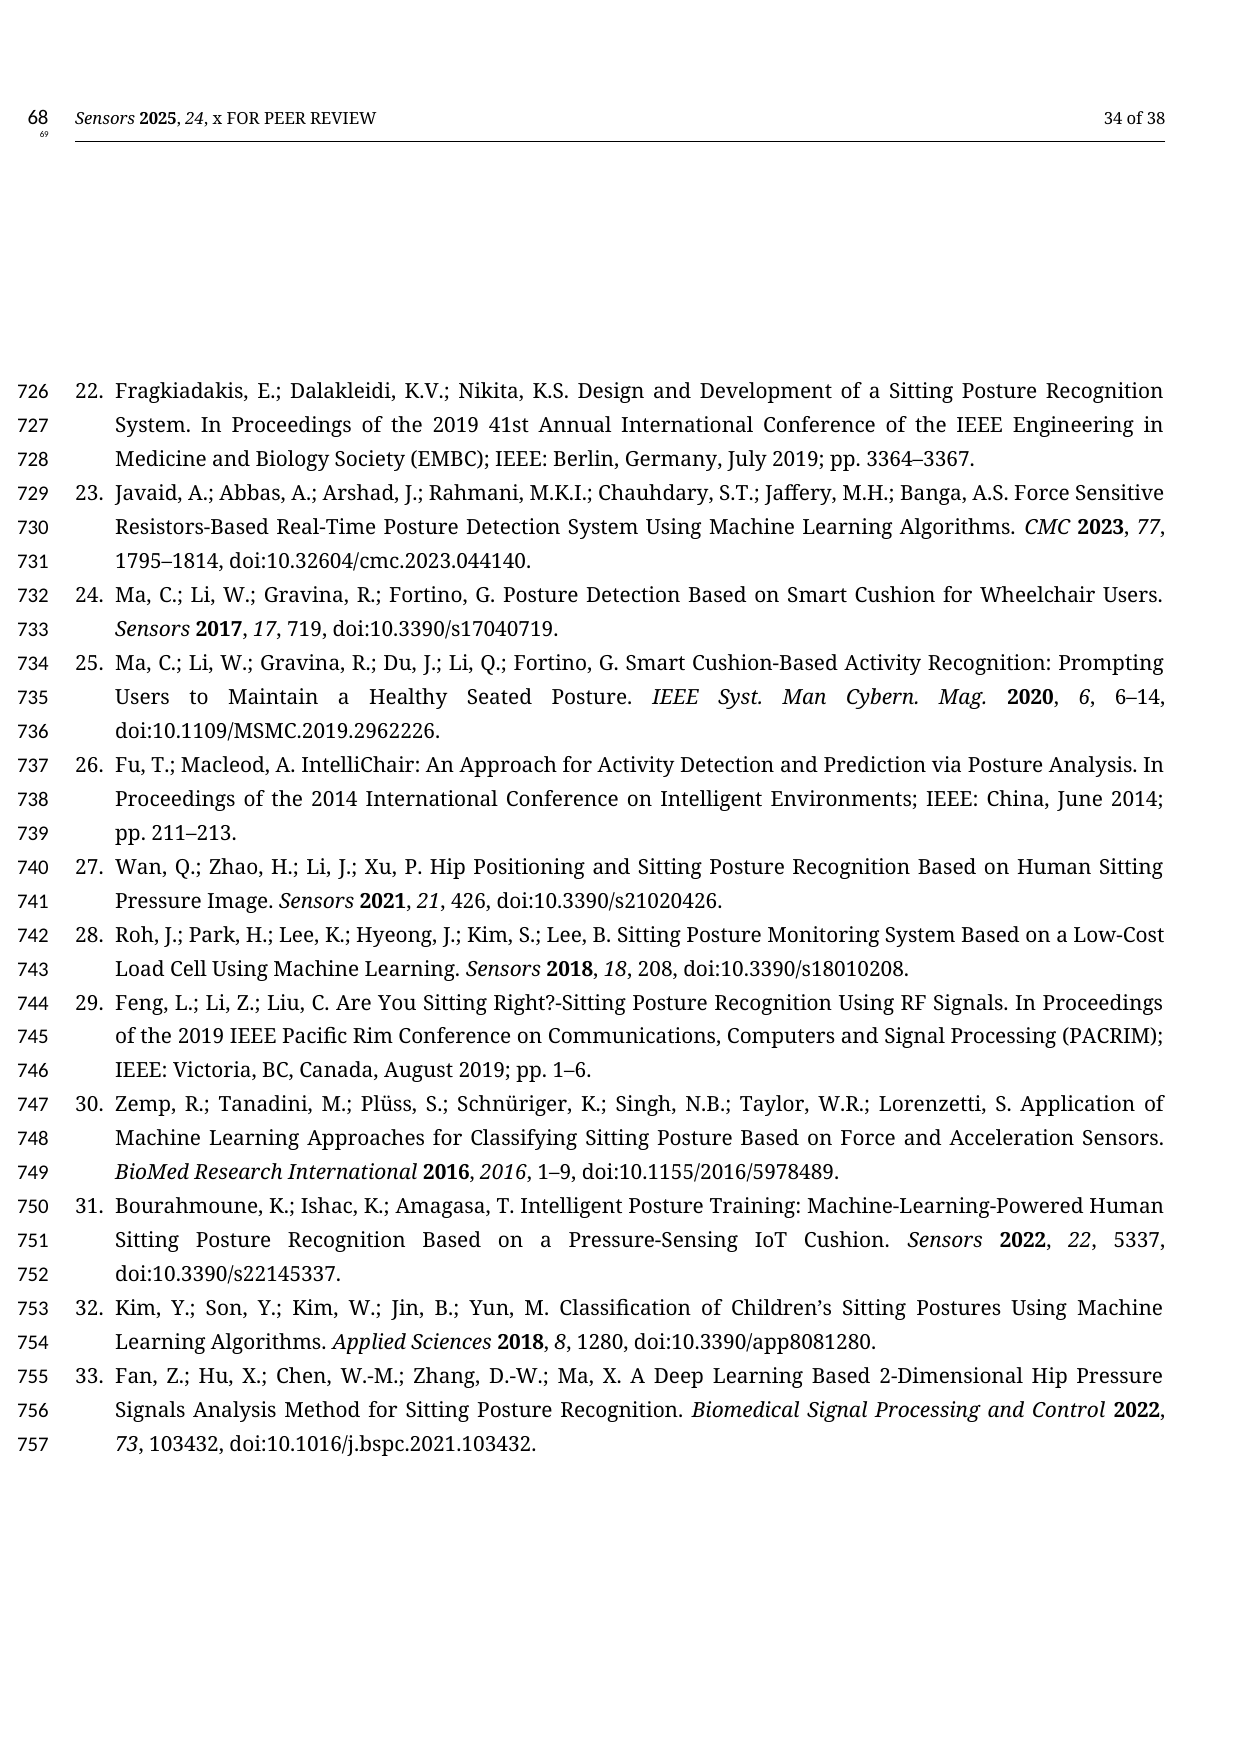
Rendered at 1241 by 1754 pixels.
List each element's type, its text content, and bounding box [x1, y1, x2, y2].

text 33. Fan, Z.; Hu, X.; Chen, W.-M.; Zhang, D.-W.; Ma, X. A Deep Learning Based 2-Dimensional Hip Pressure Signals Analysis Method for Sitting Posture Recognition. Biomedical Signal Processing and Control 2022, 73, 103432, doi:10.1016/j.bspc.2021.103432. [75, 1358, 1165, 1460]
text 25. Ma, C.; Li, W.; Gravina, R.; Du, J.; Li, Q.; Fortino, G. Smart Cushion-Based Activity Recognition: Prompting Users to Maintain a Healthy Seated Posture. IEEE Syst. Man Cybern. Mag. 2020, 6, 6–14, doi:10.1109/MSMC.2019.2962226. [75, 645, 1165, 747]
text 30. Zemp, R.; Tanadini, M.; Plüss, S.; Schnüriger, K.; Singh, N.B.; Taylor, W.R.; Lorenzetti, S. Application of Machine Learning Approaches for Classifying Sitting Posture Based on Force and Acceleration Sensors. BioMed Research International 2016, 2016, 1–9, doi:10.1155/2016/5978489. [75, 1087, 1165, 1189]
text 31. Bourahmoune, K.; Ishac, K.; Amagasa, T. Intelligent Posture Training: Machine-Learning-Powered Human Sitting Posture Recognition Based on a Pressure-Sensing IoT Cushion. Sensors 2022, 22, 5337, doi:10.3390/s22145337. [75, 1189, 1165, 1291]
text 32. Kim, Y.; Son, Y.; Kim, W.; Jin, B.; Yun, M. Classification of Children’s Sitting Postures Using Machine Learning Algorithms. Applied Sciences 2018, 8, 1280, doi:10.3390/app8081280. [75, 1291, 1165, 1358]
text 24. Ma, C.; Li, W.; Gravina, R.; Fortino, G. Posture Detection Based on Smart Cushion for Wheelchair Users. Sensors 2017, 17, 719, doi:10.3390/s17040719. [75, 577, 1165, 645]
text 23. Javaid, A.; Abbas, A.; Arshad, J.; Rahmani, M.K.I.; Chauhdary, S.T.; Jaffery, M.H.; Banga, A.S. Force Sensitive Resistors-Based Real-Time Posture Detection System Using Machine Learning Algorithms. CMC 2023, 77, 1795–1814, doi:10.32604/cmc.2023.044140. [75, 476, 1165, 577]
text 26. Fu, T.; Macleod, A. IntelliChair: An Approach for Activity Detection and Prediction via Posture Analysis. In Proceedings of the 2014 International Conference on Intelligent Environments; IEEE: China, June 2014; pp. 211–213. [75, 747, 1165, 849]
text 28. Roh, J.; Park, H.; Lee, K.; Hyeong, J.; Kim, S.; Lee, B. Sitting Posture Monitoring System Based on a Low-Cost Load Cell Using Machine Learning. Sensors 2018, 18, 208, doi:10.3390/s18010208. [75, 917, 1165, 985]
text 22. Fragkiadakis, E.; Dalakleidi, K.V.; Nikita, K.S. Design and Development of a Sitting Posture Recognition System. In Proceedings of the 2019 41st Annual International Conference of the IEEE Engineering in Medicine and Biology Society (EMBC); IEEE: Berlin, Germany, July 2019; pp. 3364–3367. [75, 374, 1165, 476]
text 27. Wan, Q.; Zhao, H.; Li, J.; Xu, P. Hip Positioning and Sitting Posture Recognition Based on Human Sitting Pressure Image. Sensors 2021, 21, 426, doi:10.3390/s21020426. [75, 849, 1165, 917]
text 29. Feng, L.; Li, Z.; Liu, C. Are You Sitting Right?-Sitting Posture Recognition Using RF Signals. In Proceedings of the 2019 IEEE Pacific Rim Conference on Communications, Computers and Signal Processing (PACRIM); IEEE: Victoria, BC, Canada, August 2019; pp. 1–6. [75, 985, 1165, 1087]
